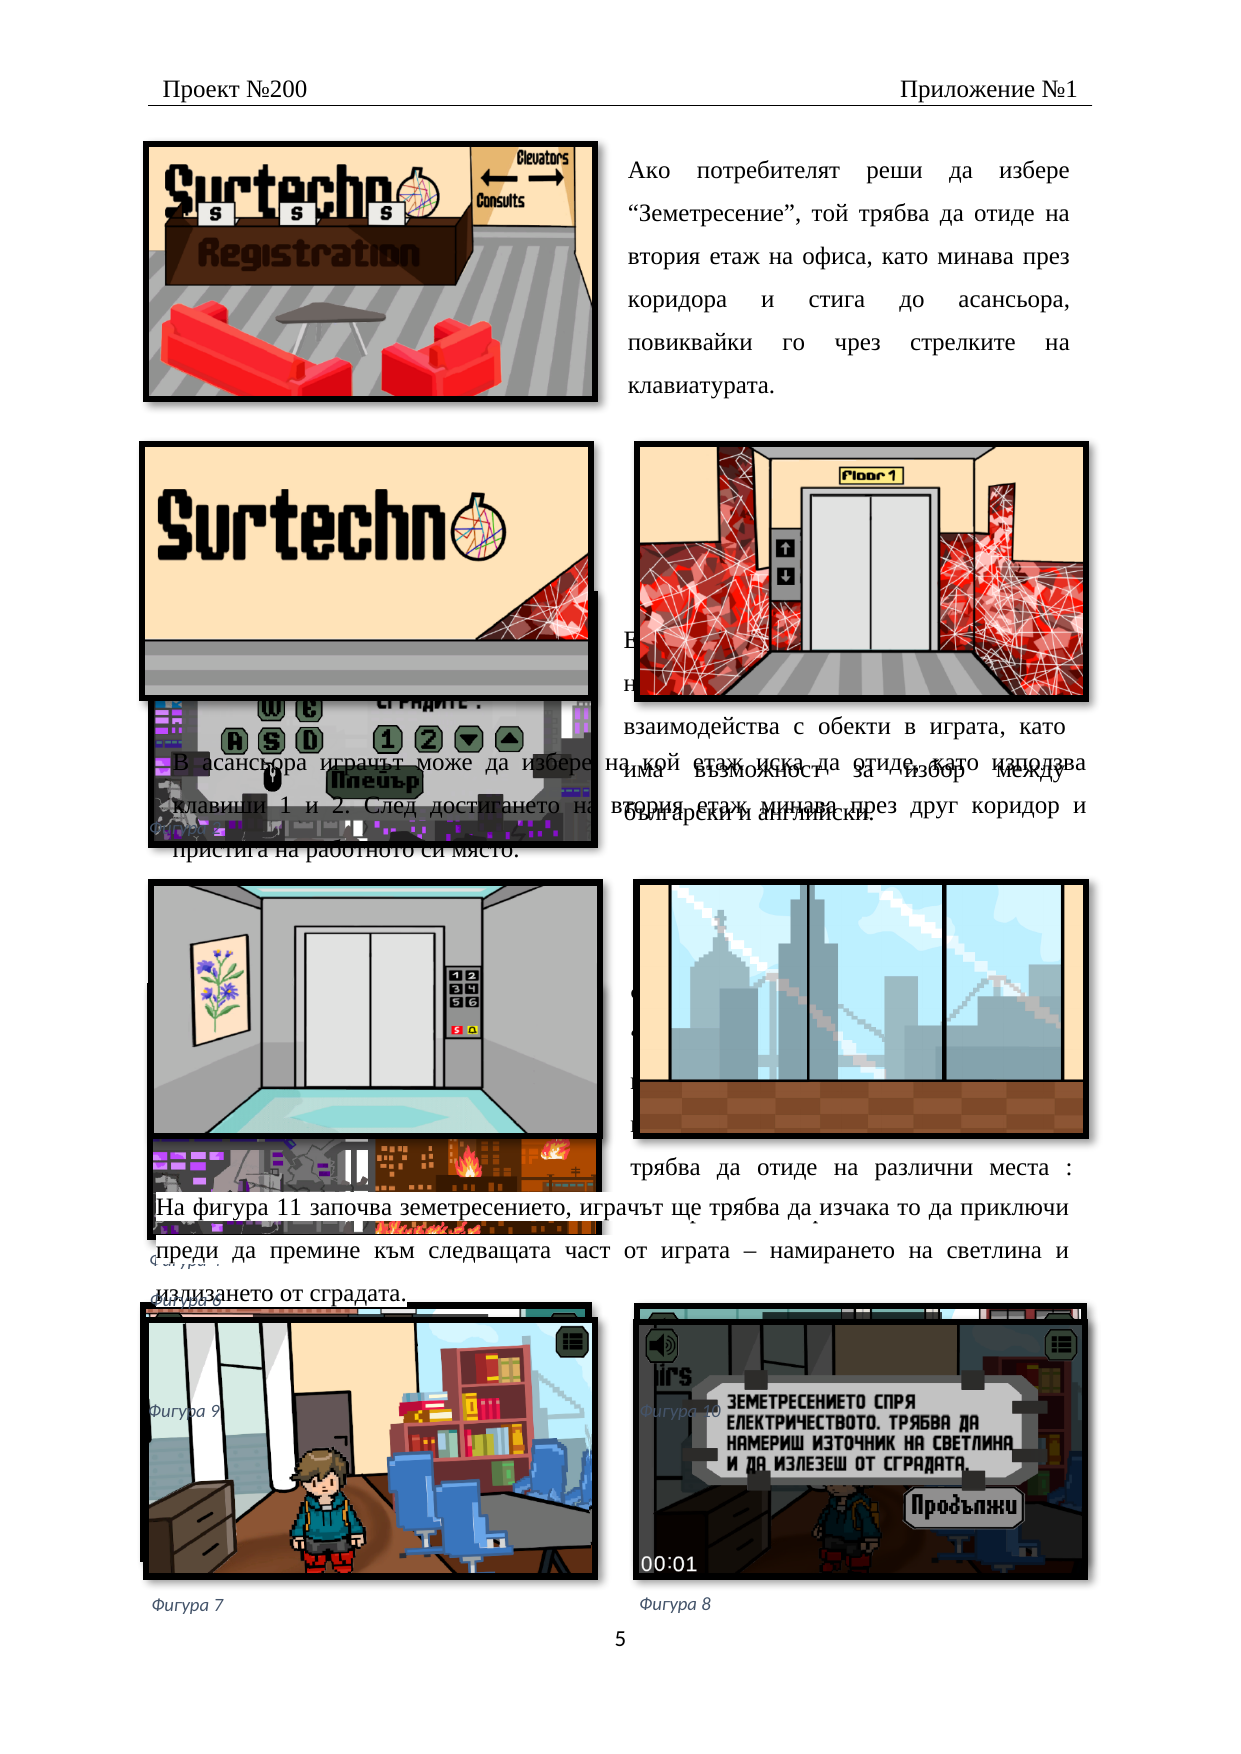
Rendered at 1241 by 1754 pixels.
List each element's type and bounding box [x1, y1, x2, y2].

picture [153, 1139, 596, 1234]
picture [149, 1323, 592, 1573]
picture [640, 447, 1083, 695]
picture [640, 885, 1083, 1133]
picture [146, 1309, 585, 1317]
picture [149, 147, 592, 396]
picture [145, 447, 588, 695]
picture [154, 886, 597, 1133]
picture [640, 1309, 1081, 1319]
picture [154, 701, 591, 841]
picture [639, 1325, 1082, 1573]
